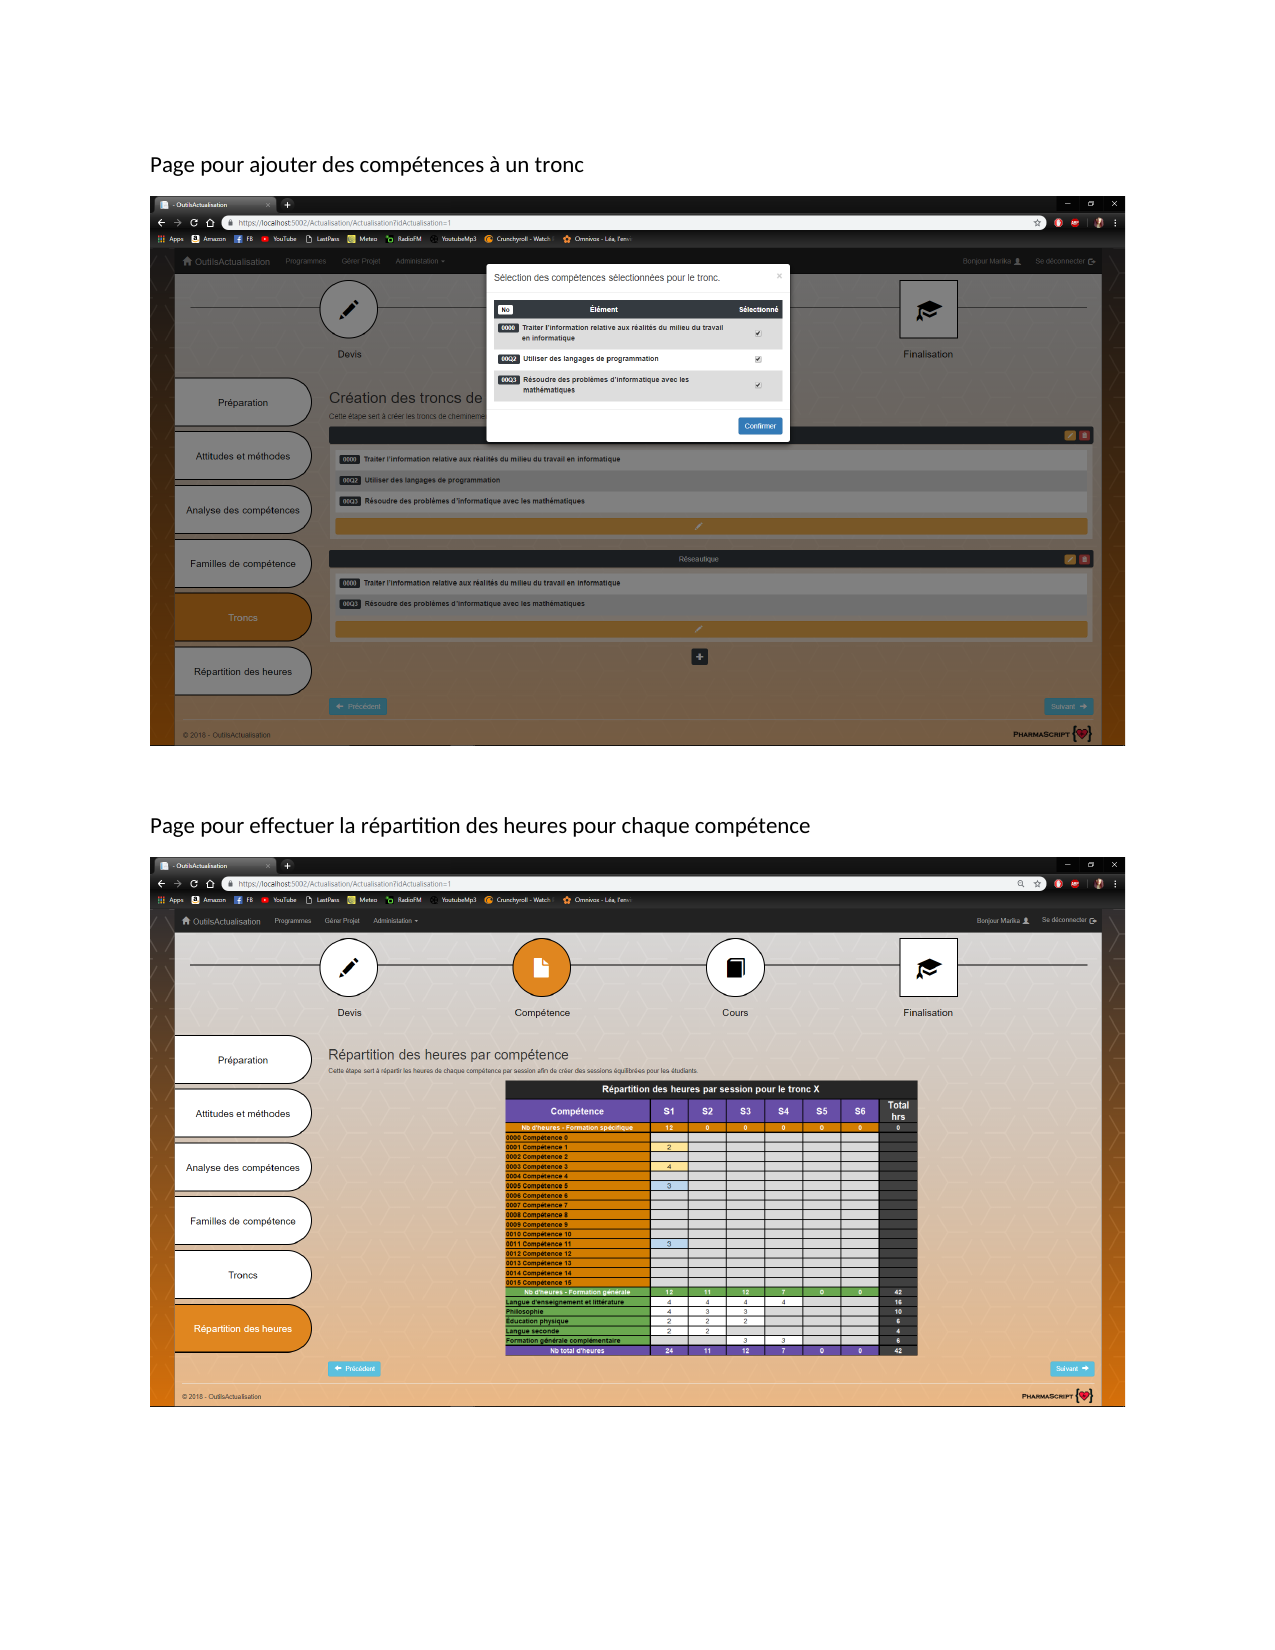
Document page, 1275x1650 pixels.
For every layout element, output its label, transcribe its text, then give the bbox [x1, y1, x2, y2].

picture [150, 857, 1125, 1407]
text Page pour ajouter des compétences à un tronc [150, 150, 1125, 178]
text Page pour effectuer la répartition des heures pour chaque compétence [150, 811, 1125, 839]
picture [150, 196, 1125, 746]
